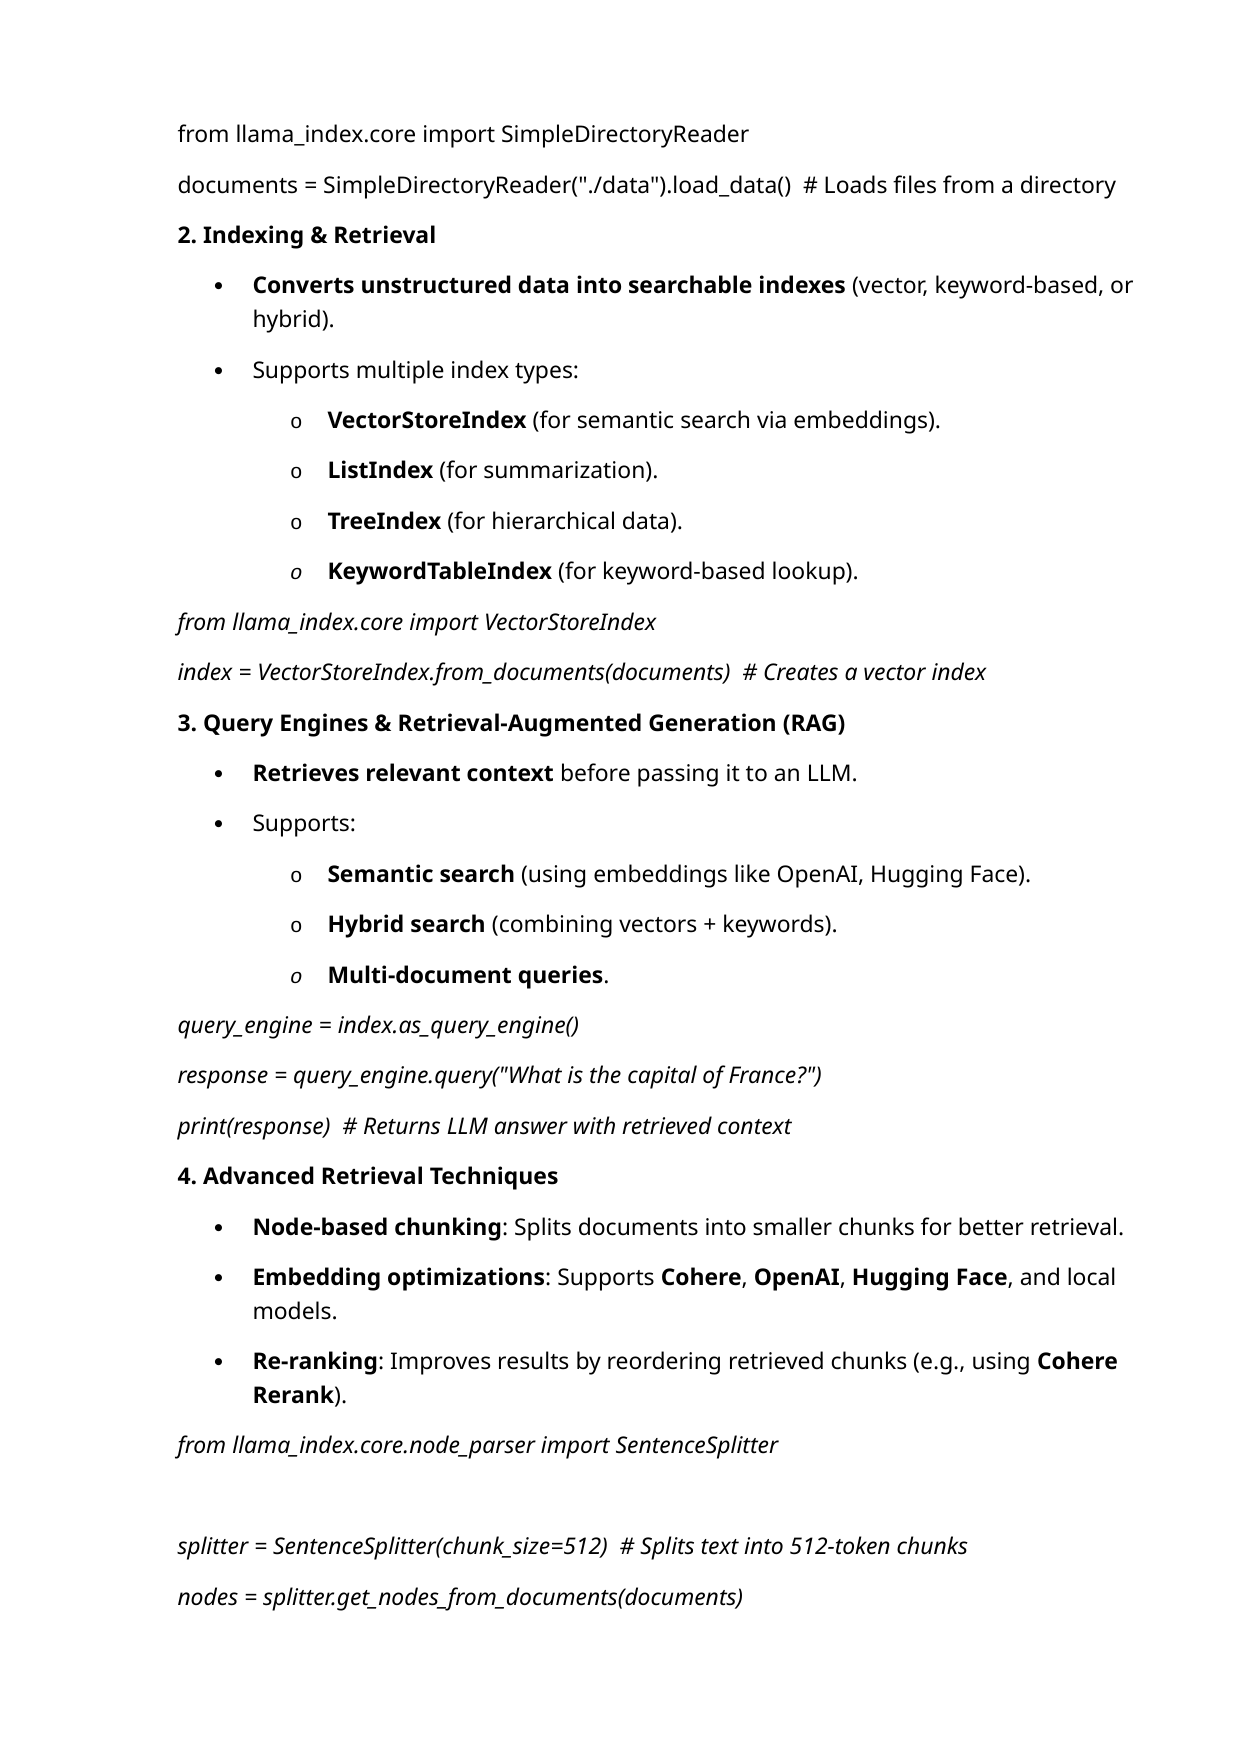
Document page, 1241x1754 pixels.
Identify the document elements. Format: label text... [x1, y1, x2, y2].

text documents = SimpleDirectoryReader("./data").load_data() # Loads files from a directory [177, 168, 1152, 200]
list TreeIndex (for hierarchical data). [290, 505, 1152, 536]
text 2. Indexing & Retrieval [177, 219, 1152, 250]
text nodes = splitter.get_nodes_from_documents(documents) [177, 1581, 1152, 1612]
list Converts unstructured data into searchable indexes (vector, keyword-based, or hybrid). [215, 269, 1152, 334]
text query_engine = index.as_query_engine() [177, 1009, 1152, 1040]
text from llama_index.core import SimpleDirectoryReader [177, 118, 1152, 149]
list Supports multiple index types: [215, 353, 1152, 385]
text 3. Query Engines & Retrieval-Augmented Generation (RAG) [177, 706, 1152, 738]
list Hybrid search (combining vectors + keywords). [290, 908, 1152, 939]
list Supports: [215, 807, 1152, 838]
list Node-based chunking: Splits documents into smaller chunks for better retrieval. [215, 1211, 1152, 1242]
text index = VectorStoreIndex.from_documents(documents) # Creates a vector index [177, 656, 1152, 687]
list Embedding optimizations: Supports Cohere, OpenAI, Hugging Face, and local models. [215, 1261, 1152, 1326]
text response = query_engine.query("What is the capital of France?") [177, 1059, 1152, 1091]
list ListIndex (for summarization). [290, 454, 1152, 486]
text from llama_index.core.node_parser import SentenceSplitter [177, 1429, 1152, 1461]
list Semantic search (using embeddings like OpenAI, Hugging Face). [290, 858, 1152, 889]
text splitter = SentenceSplitter(chunk_size=512) # Splits text into 512-token chunks [177, 1530, 1152, 1561]
list Re-ranking: Improves results by reordering retrieved chunks (e.g., using Cohere Rerank). [215, 1345, 1152, 1410]
text 4. Advanced Retrieval Techniques [177, 1160, 1152, 1191]
list KeywordTableIndex (for keyword-based lookup). [290, 555, 1152, 586]
list VectorStoreIndex (for semantic search via embeddings). [290, 404, 1152, 435]
list Retrieves relevant context before passing it to an LLM. [215, 757, 1152, 788]
list Multi-document queries. [290, 958, 1152, 990]
text from llama_index.core import VectorStoreIndex [177, 606, 1152, 637]
text print(response) # Returns LLM answer with retrieved context [177, 1110, 1152, 1141]
